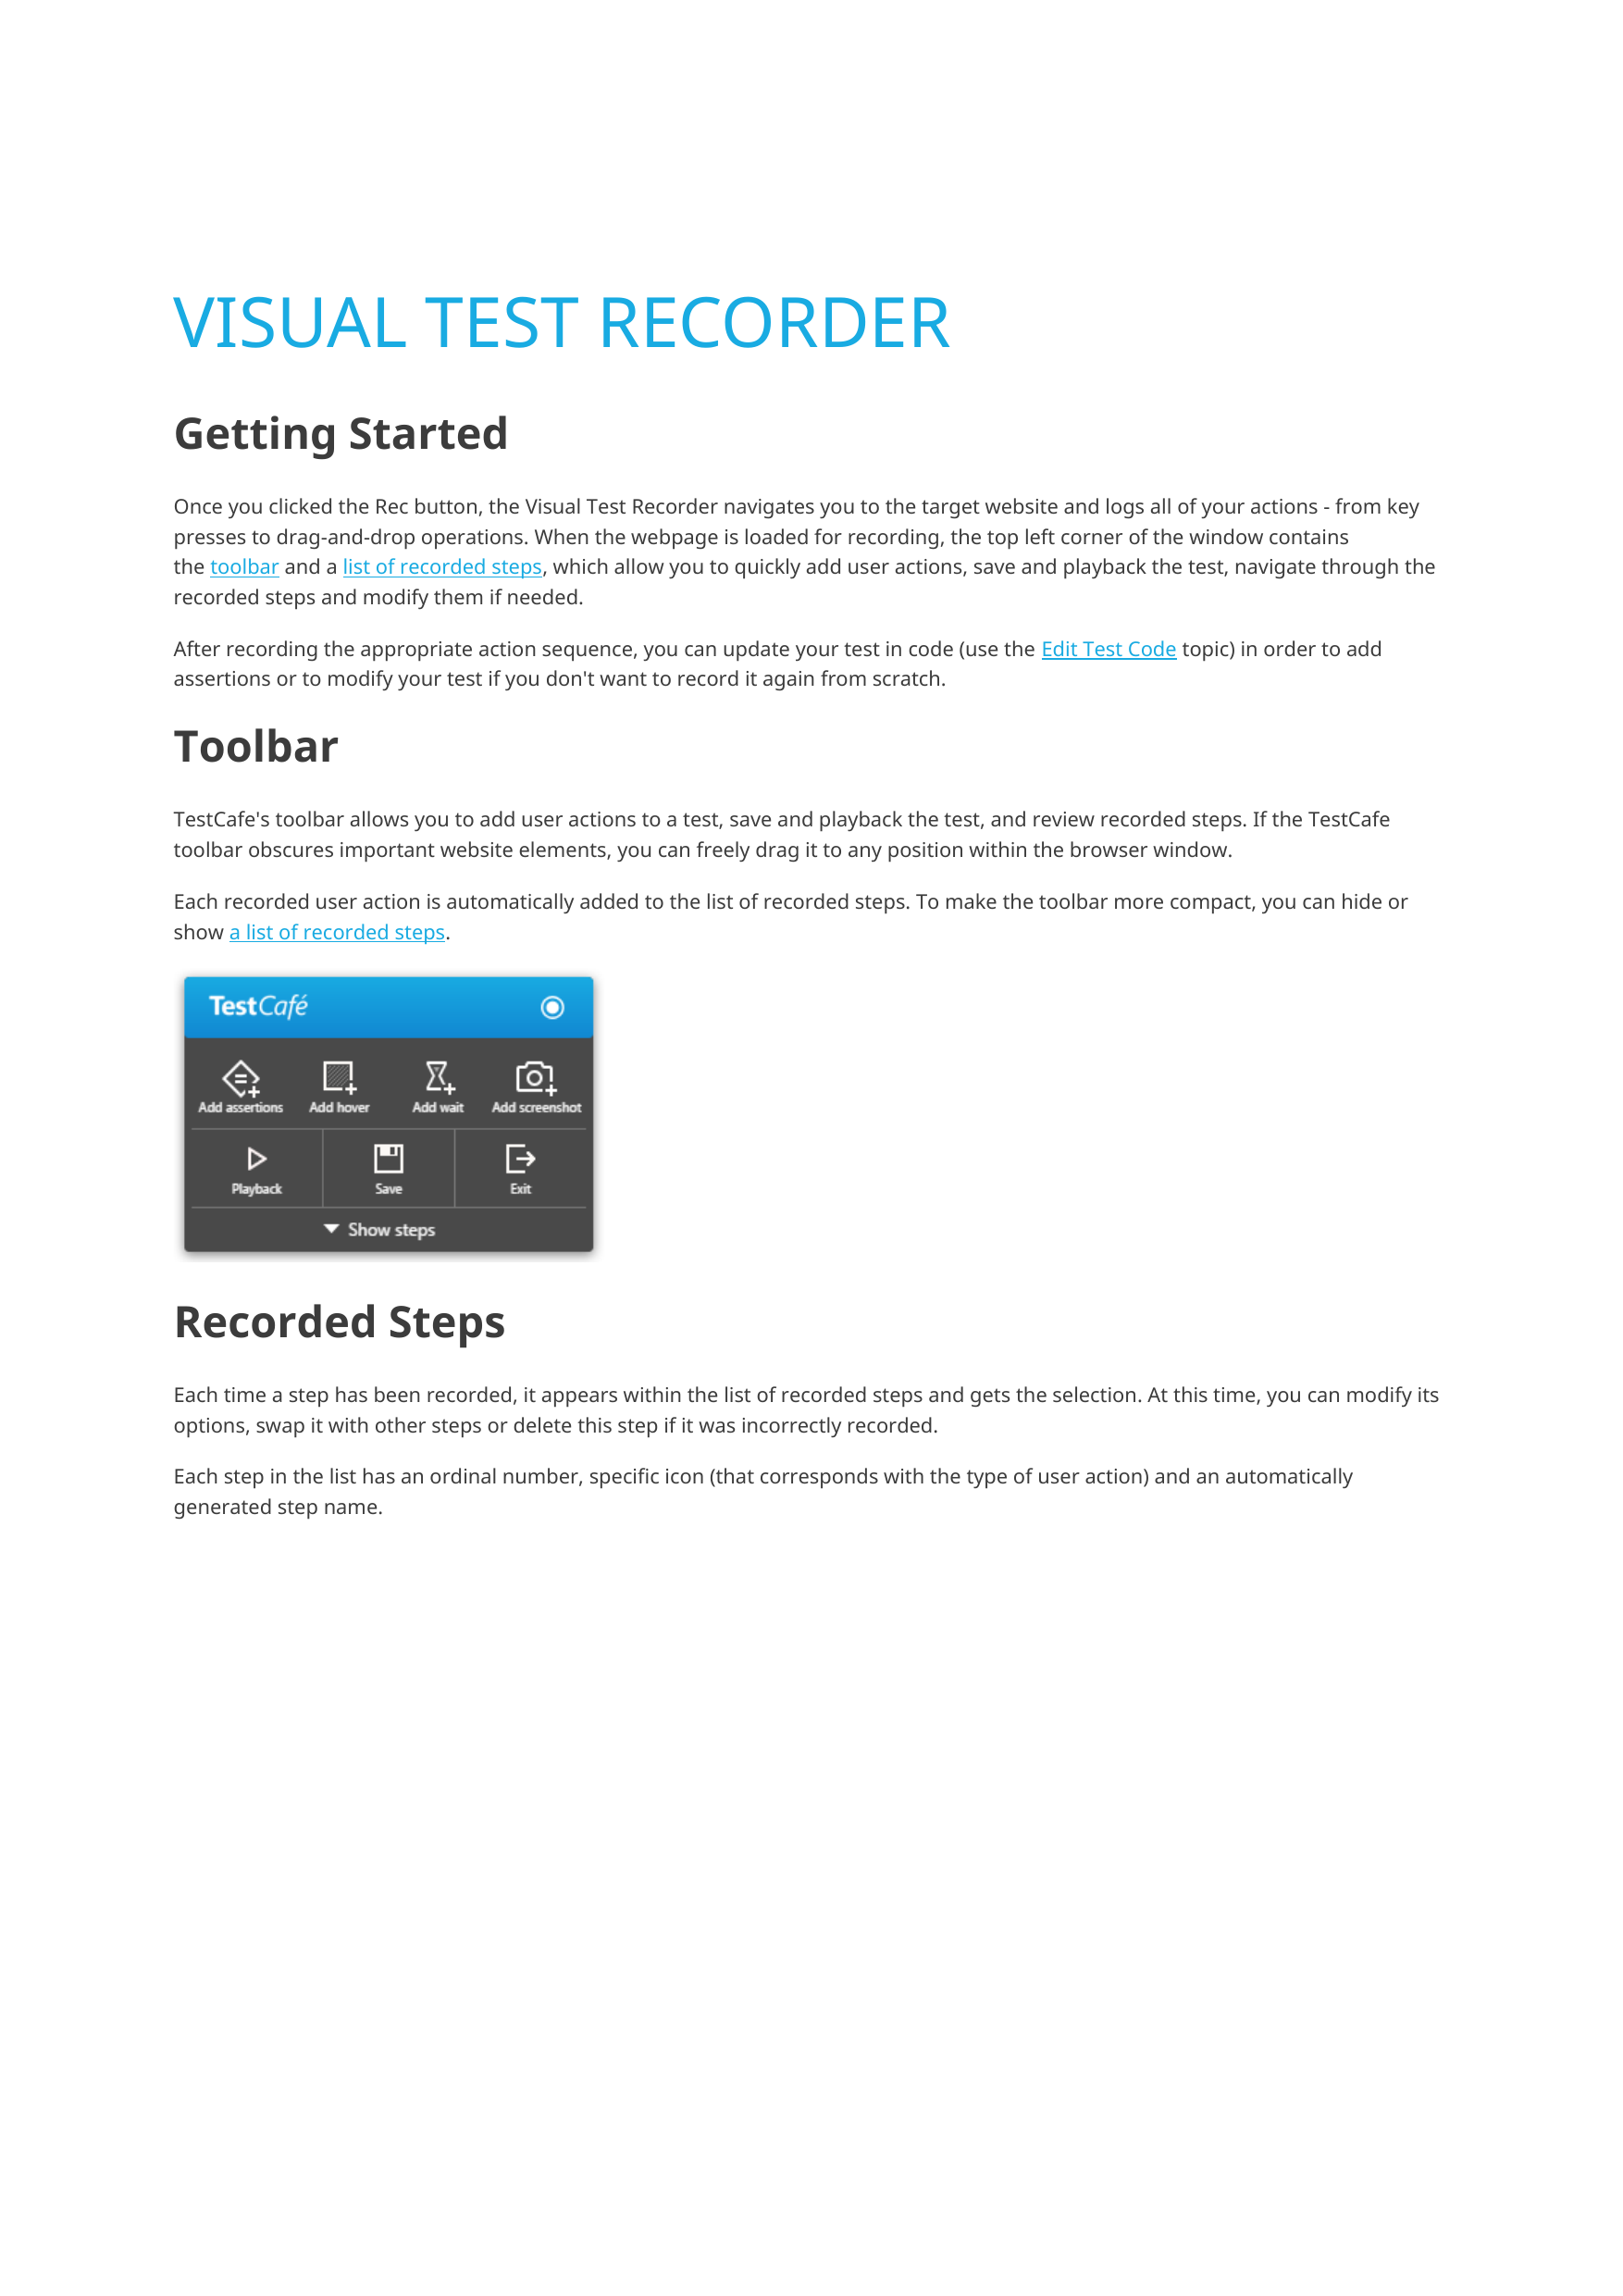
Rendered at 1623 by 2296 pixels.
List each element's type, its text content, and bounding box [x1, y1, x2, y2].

text Recorded Steps [173, 1290, 1449, 1350]
text TestCafe's toolbar allows you to add user actions to a test, save and playback the test, and review recorded steps. If the TestCafe toolbar obscures important website elements, you can freely drag it to any position within the browser window. [173, 804, 1449, 864]
text Getting Started [173, 403, 1449, 463]
text Each recorded user action is automatically added to the list of recorded steps. To make the toolbar more compact, you can hide or show a list of recorded steps. [173, 887, 1449, 947]
text Each time a step has been recorded, it appears within the list of recorded steps and gets the selection. At this time, you can modify its options, swap it with other steps or delete this step if it was incorrectly recorded. [173, 1380, 1449, 1440]
text VISUAL TEST RECORDER [173, 140, 1449, 380]
picture [173, 968, 605, 1262]
text Each step in the list has an ordinal number, specific icon (that corresponds with the type of user action) and an automatically generated step name. [173, 1461, 1449, 1521]
text Once you clicked the Rec button, the Visual Test Recorder navigates you to the target website and logs all of your actions - from key presses to drag-and-drop operations. When the webpage is loaded for recording, the top left corner of the window contains the toolbar and a list of recorded steps, which allow you to quickly add user actions, save and playback the test, navigate through the recorded steps and modify them if needed. [173, 491, 1449, 612]
text After recording the appropriate action sequence, you can update your test in code (use the Edit Test Code topic) in order to add assertions or to modify your test if you don't want to record it again from scratch. [173, 633, 1449, 693]
text Toolbar [173, 715, 1449, 776]
